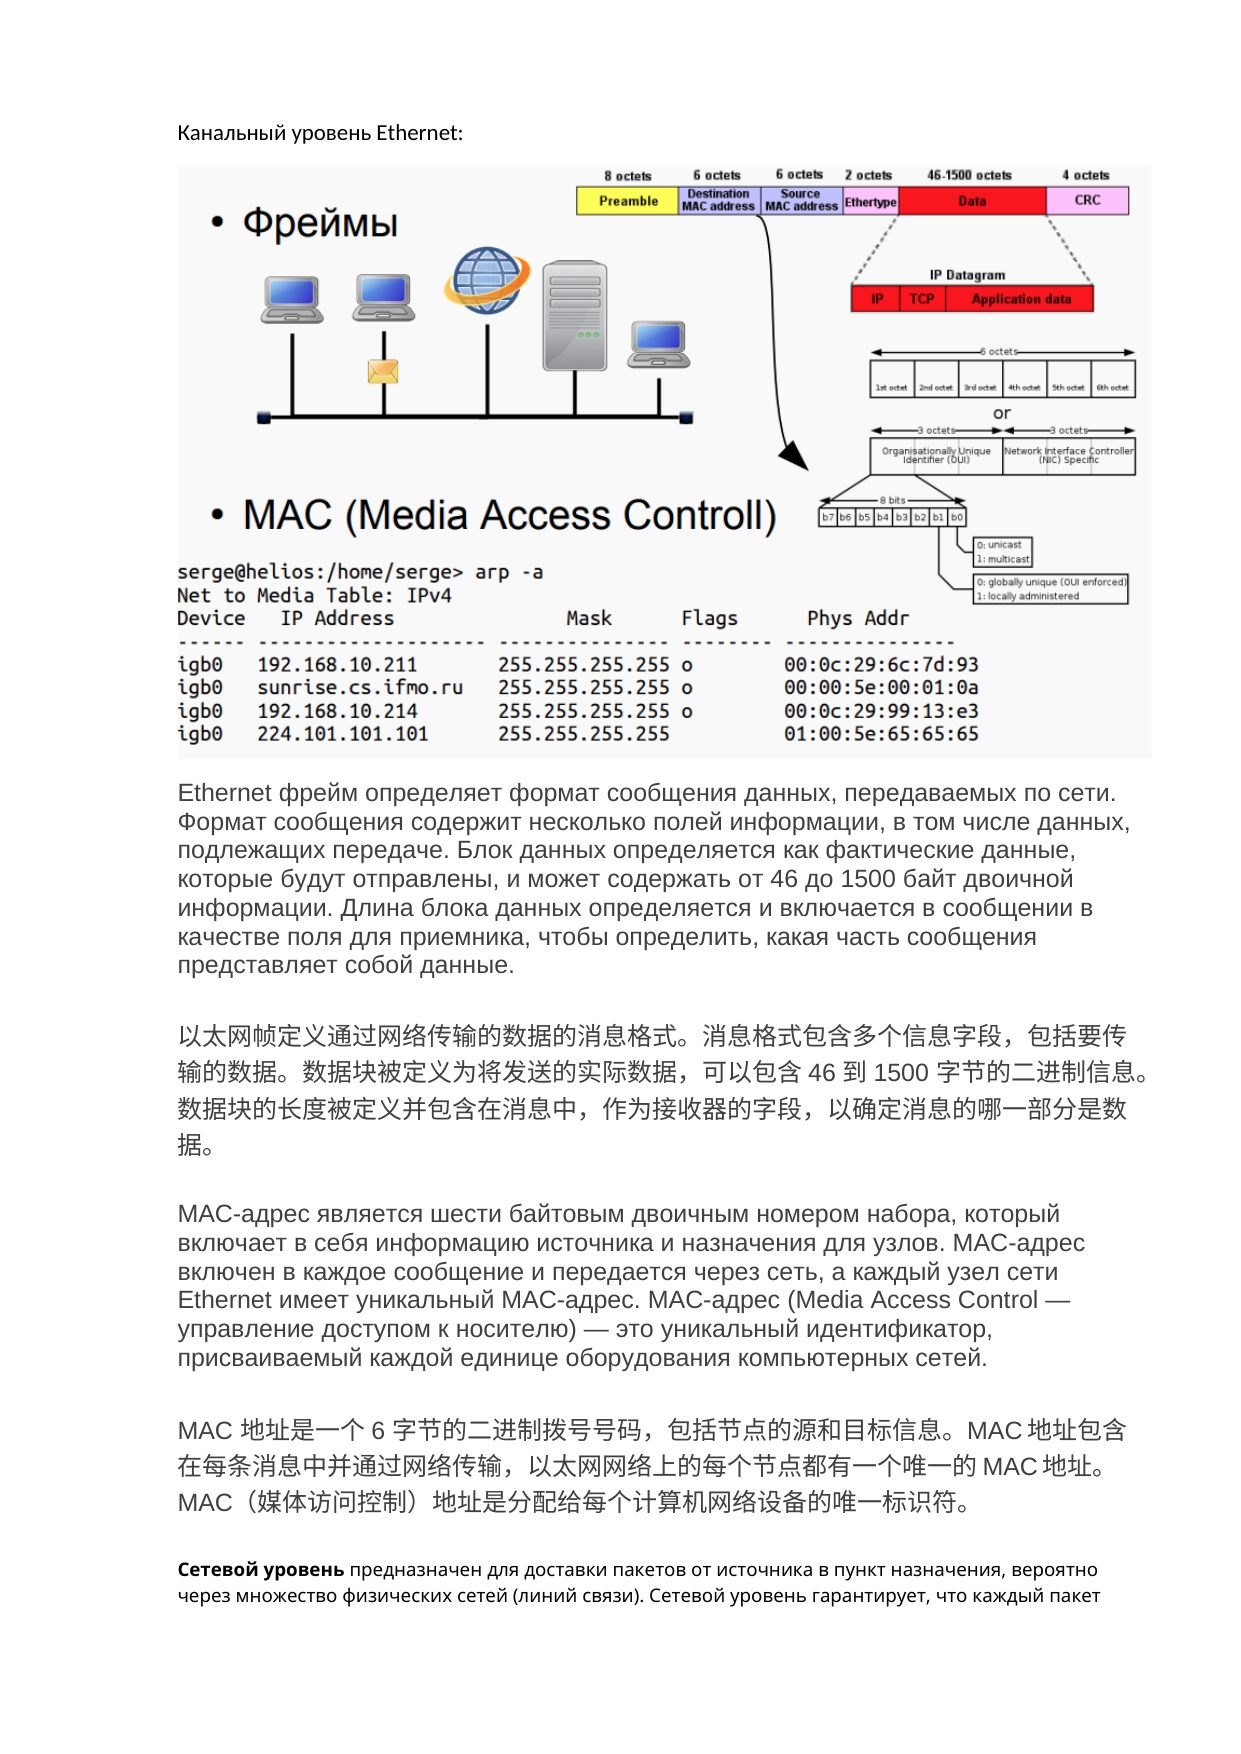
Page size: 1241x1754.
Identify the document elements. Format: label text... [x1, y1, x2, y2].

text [177, 1556, 1152, 1607]
text Канальный уровень Ethernet: [177, 118, 1152, 146]
text MAC-адрес является шести байтовым двоичным номером набора, который включает в себя информацию источника и назначения для узлов. MAC-адрес включен в каждое сообщение и передается через сеть, а каждый узел сети Ethernet имеет уникальный MAC-адрес. MAC-адрес (Media Access Control — управление доступом к носителю) — это уникальный идентификатор, присваиваемый каждой единице оборудования компьютерных сетей. [177, 1199, 1152, 1373]
picture [177, 165, 1152, 759]
text MAC 地址是一个 6 字节的二进制拨号号码，包括节点的源和目标信息。MAC地址包含在每条消息中并通过网络传输，以太网网络上的每个节点都有一个唯一的MAC地址。MAC（媒体访问控制）地址是分配给每个计算机网络设备的唯一标识符。 [177, 1410, 1152, 1519]
text Ethernet фрейм определяет формат сообщения данных, передаваемых по сети. Формат сообщения содержит несколько полей информации, в том числе данных, подлежащих передаче. Блок данных определяется как фактические данные, которые будут отправлены, и может содержать от 46 до 1500 байт двоичной информации. Длина блока данных определяется и включается в сообщении в качестве поля для приемника, чтобы определить, какая часть сообщения представляет собой данные. [177, 778, 1152, 979]
text 以太网帧定义通过网络传输的数据的消息格式。消息格式包含多个信息字段，包括要传输的数据。数据块被定义为将发送的实际数据，可以包含 46 到 1500 字节的二进制信息。数据块的长度被定义并包含在消息中，作为接收器的字段，以确定消息的哪一部分是数据。 [177, 1017, 1152, 1162]
